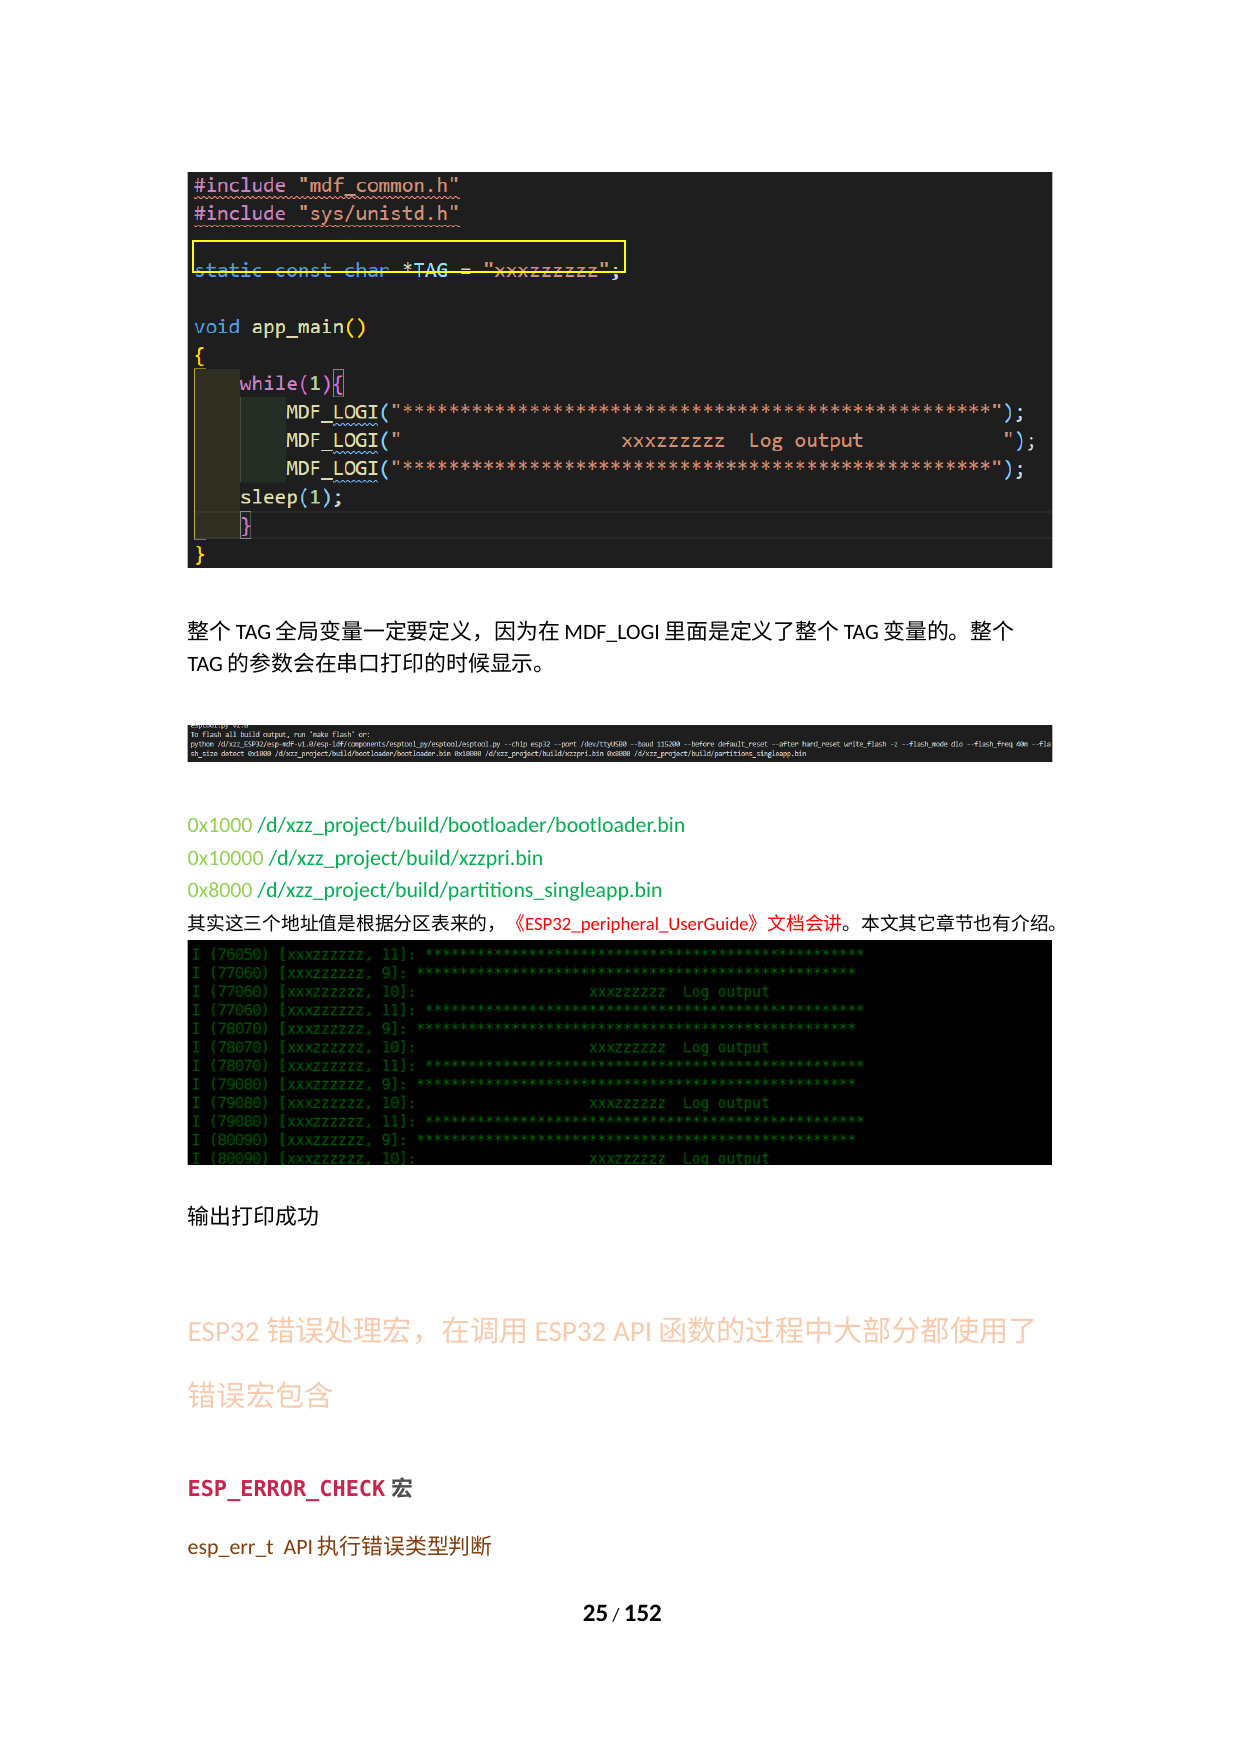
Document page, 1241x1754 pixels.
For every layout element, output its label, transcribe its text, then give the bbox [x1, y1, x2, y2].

text 输出打印成功 [187, 1198, 1053, 1231]
text 整个TAG全局变量一定要定义，因为在MDF_LOGI里面是定义了整个TAG变量的。整个TAG的参数会在串口打印的时候显示。 [187, 613, 1053, 678]
text 其实这三个地址值是根据分区表来的，《ESP32_peripheral_UserGuide》文档会讲。本文其它章节也有介绍。 [187, 906, 1053, 938]
text ESP32 错误处理宏，在调用ESP32 API函数的过程中大部分都使用了错误宏包含 [187, 1296, 1053, 1426]
text 0x1000 /d/xzz_project/build/bootloader/bootloader.bin [187, 808, 1053, 841]
picture [187, 940, 1052, 1165]
subtitle ESP_ERROR_CHECK 宏 [187, 1471, 1053, 1503]
picture [187, 725, 1053, 762]
picture [187, 172, 1053, 568]
text esp_err_t API执行错误类型判断 [187, 1528, 1053, 1561]
text 0x10000 /d/xzz_project/build/xzzpri.bin [187, 841, 1053, 873]
text 0x8000 /d/xzz_project/build/partitions_singleapp.bin [187, 873, 1053, 906]
